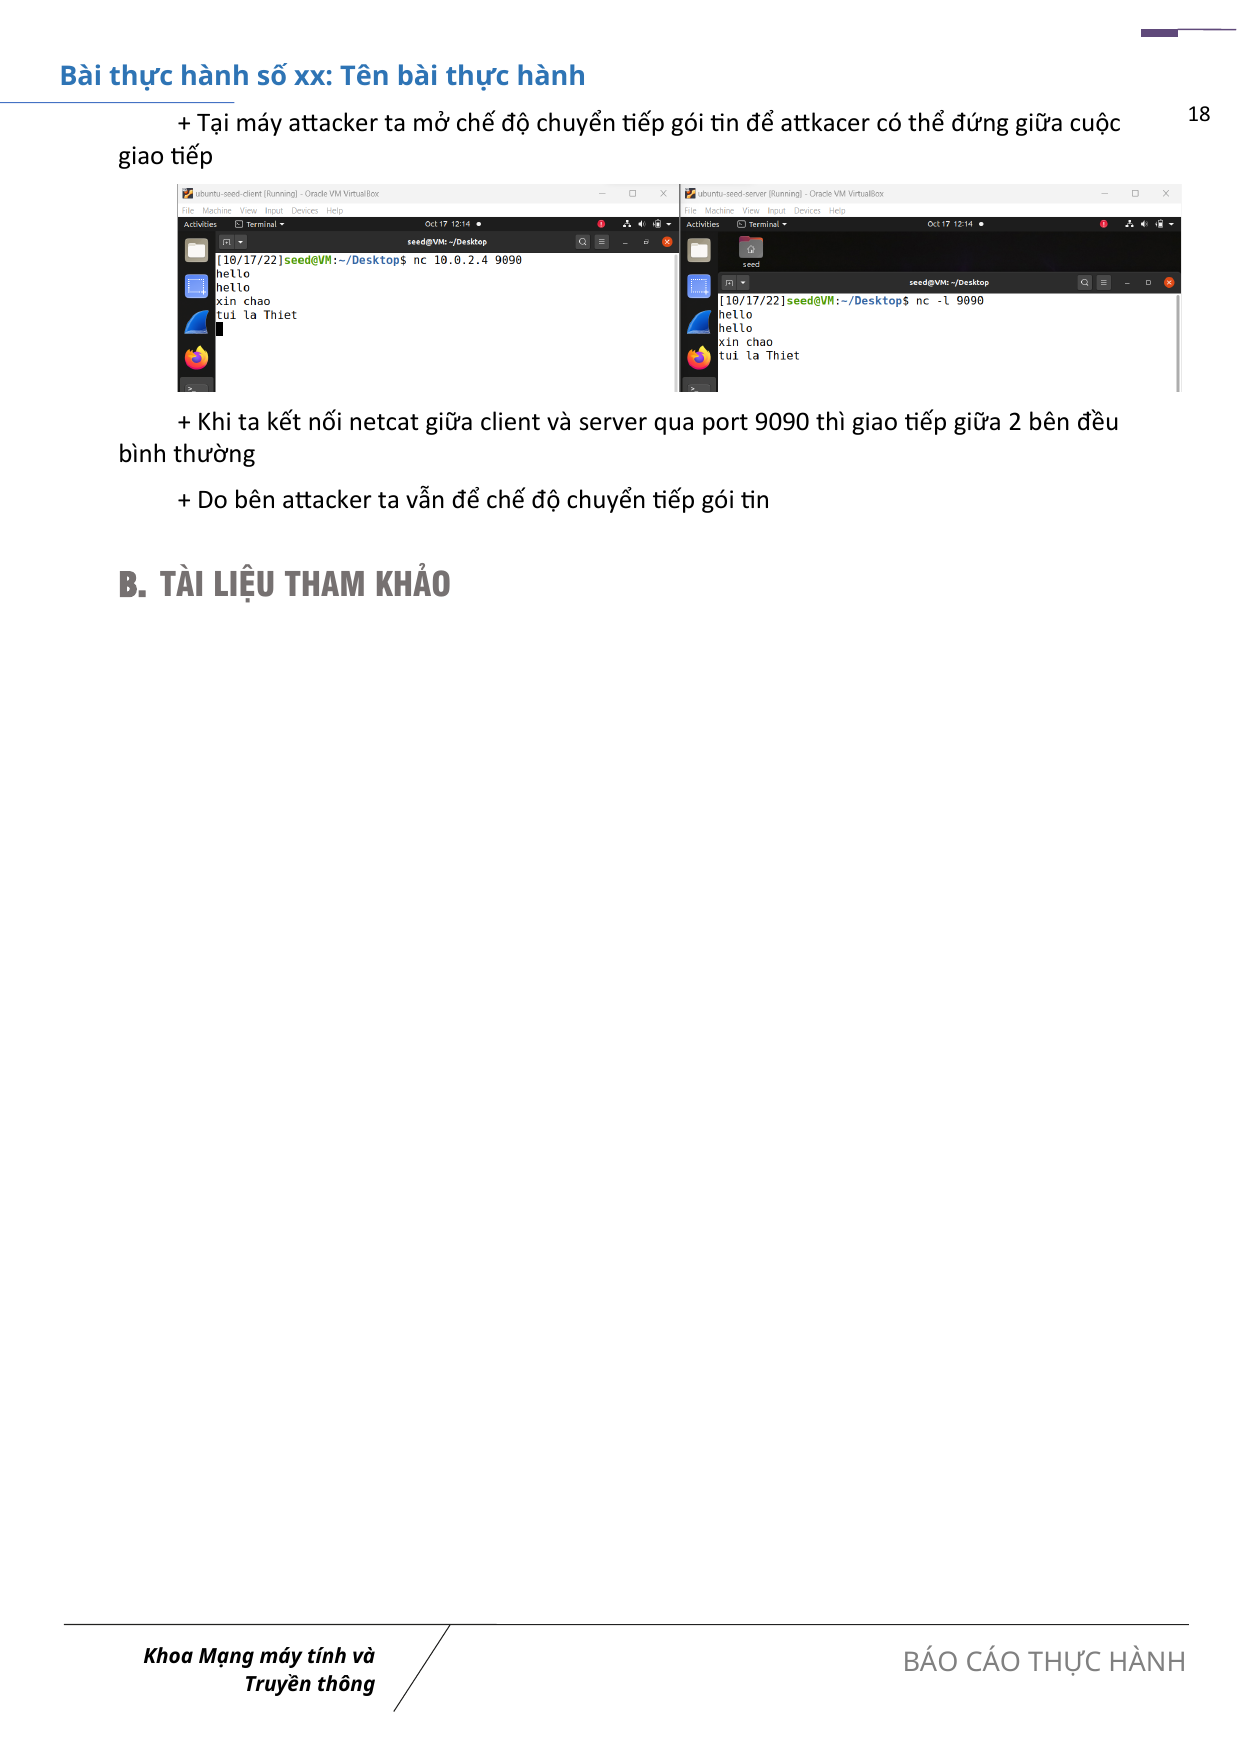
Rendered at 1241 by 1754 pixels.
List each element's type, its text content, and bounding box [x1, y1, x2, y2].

subtitle TÀI LIỆU THAM KHẢO [118, 557, 1122, 604]
text + Do bên attacker ta vẫn để chế độ chuyển tiếp gói tin [118, 482, 1122, 515]
picture [177, 184, 1182, 392]
text + Tại máy attacker ta mở chế độ chuyển tiếp gói tin để attkacer có thể đứng giữa cuộc giao tiếp [118, 106, 1122, 172]
text + Khi ta kết nối netcat giữa client và server qua port 9090 thì giao tiếp giữa 2 bên đều bình thường [118, 404, 1122, 470]
